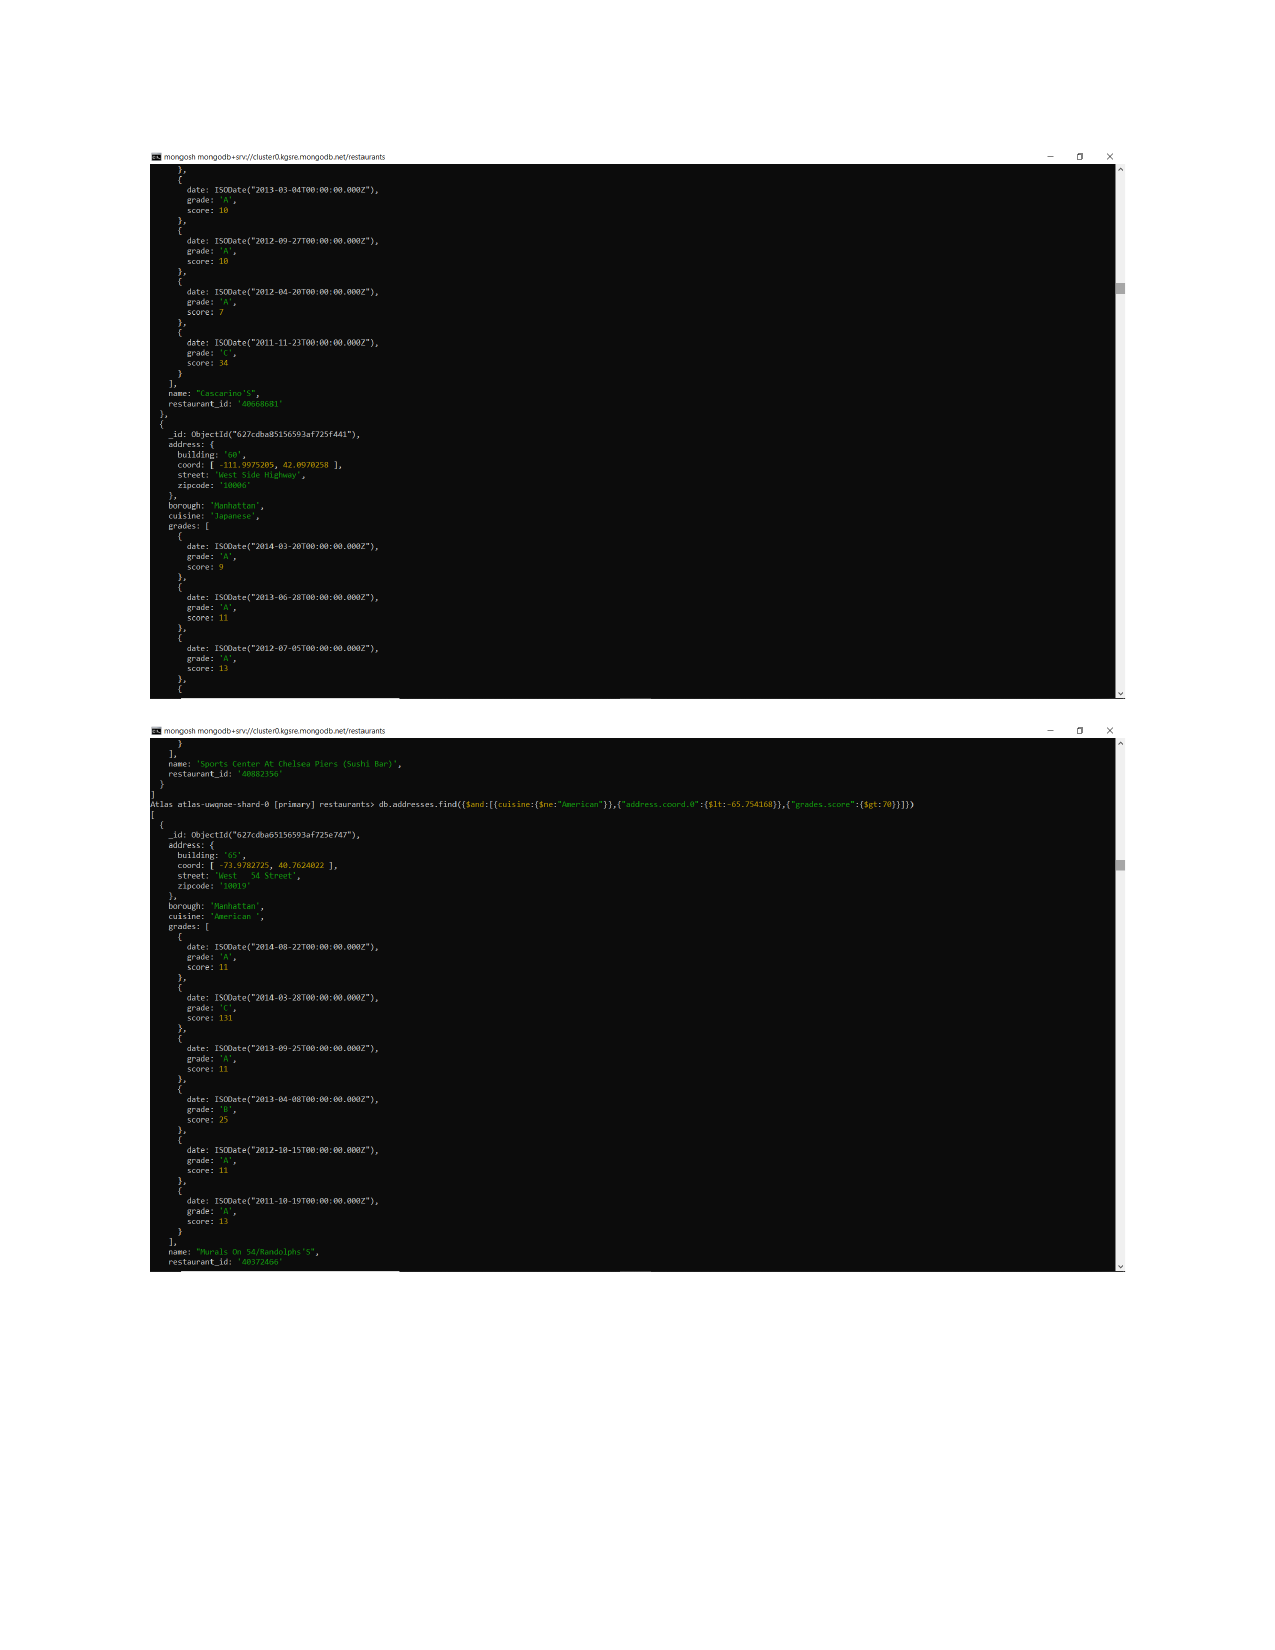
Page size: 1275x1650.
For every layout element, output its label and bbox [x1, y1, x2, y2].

picture [150, 723, 1125, 1272]
picture [150, 150, 1125, 699]
